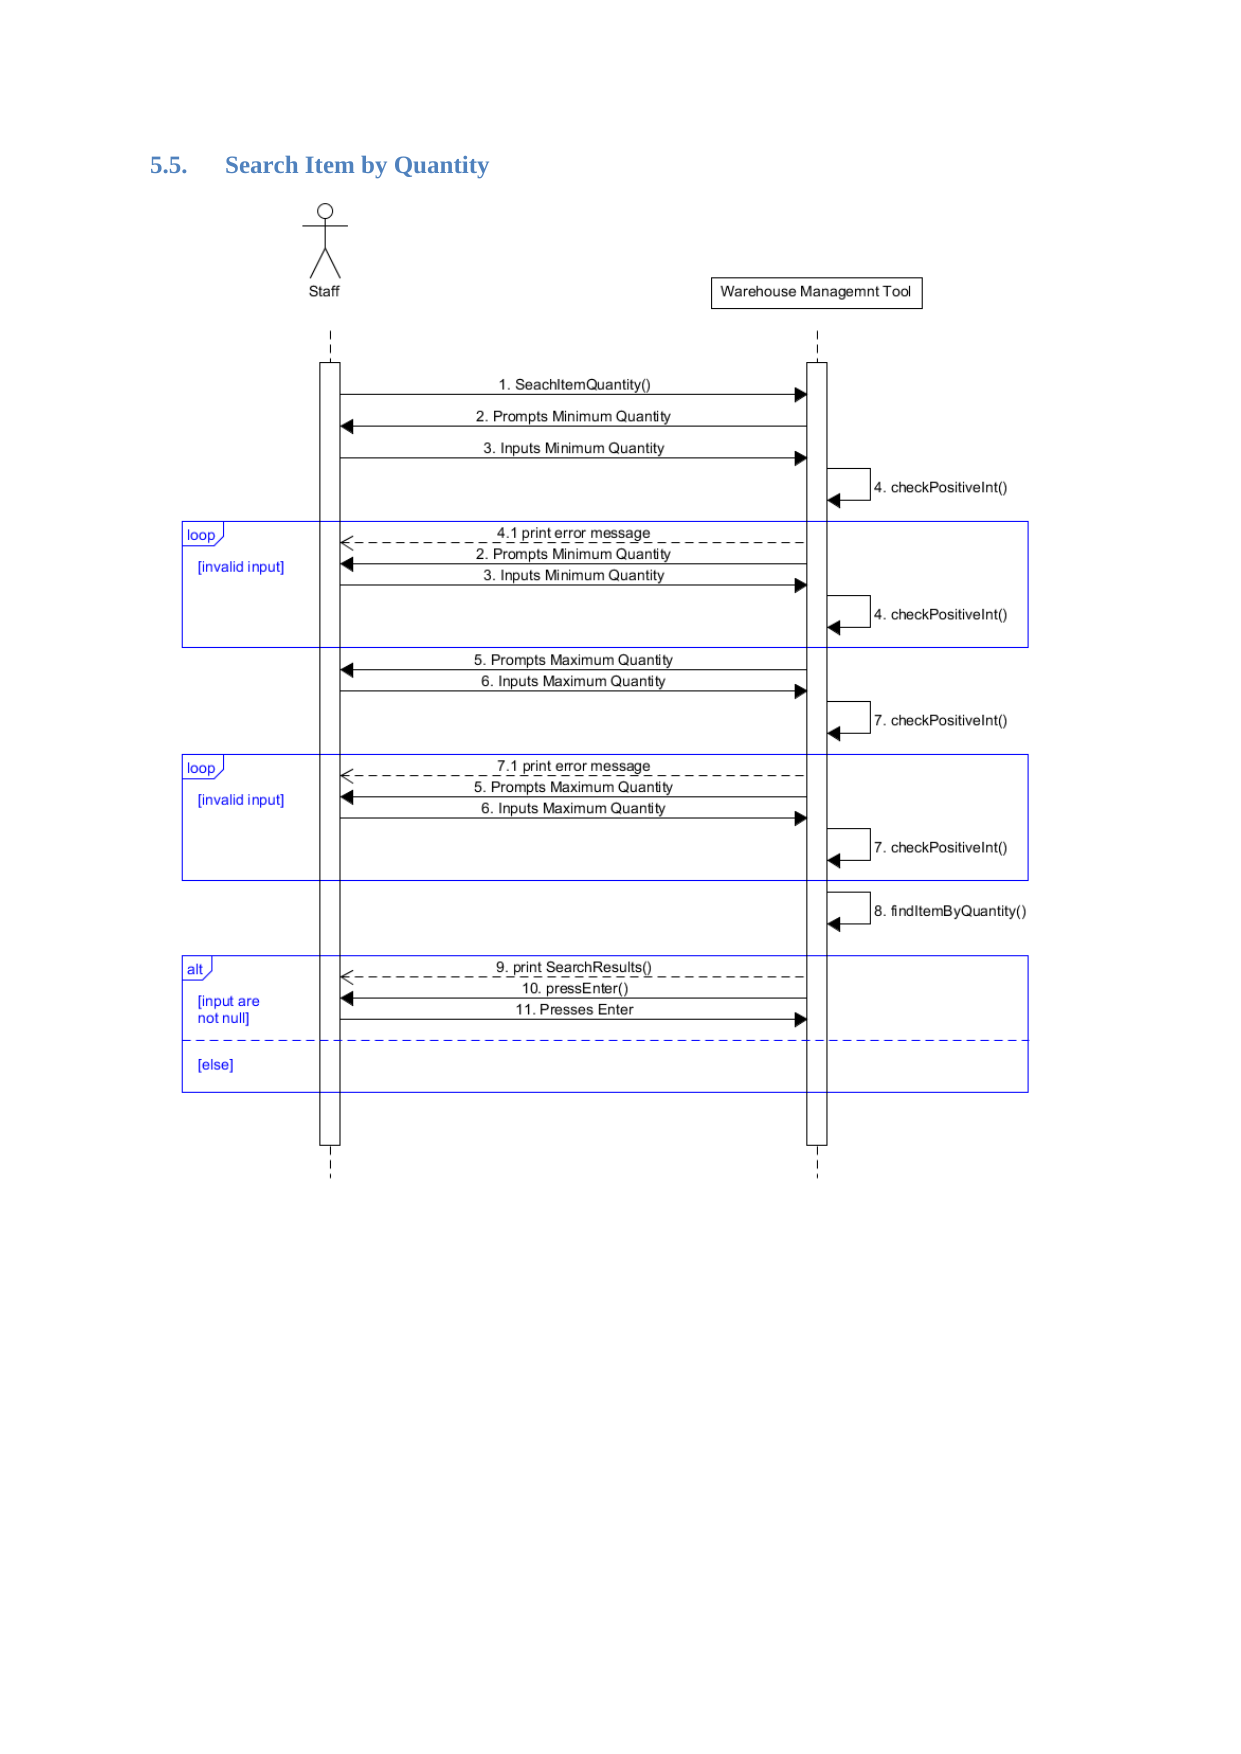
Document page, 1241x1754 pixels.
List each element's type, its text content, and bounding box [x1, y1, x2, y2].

subtitle 5.5. Search Item by Quantity [150, 150, 1090, 179]
picture [150, 183, 1071, 1220]
